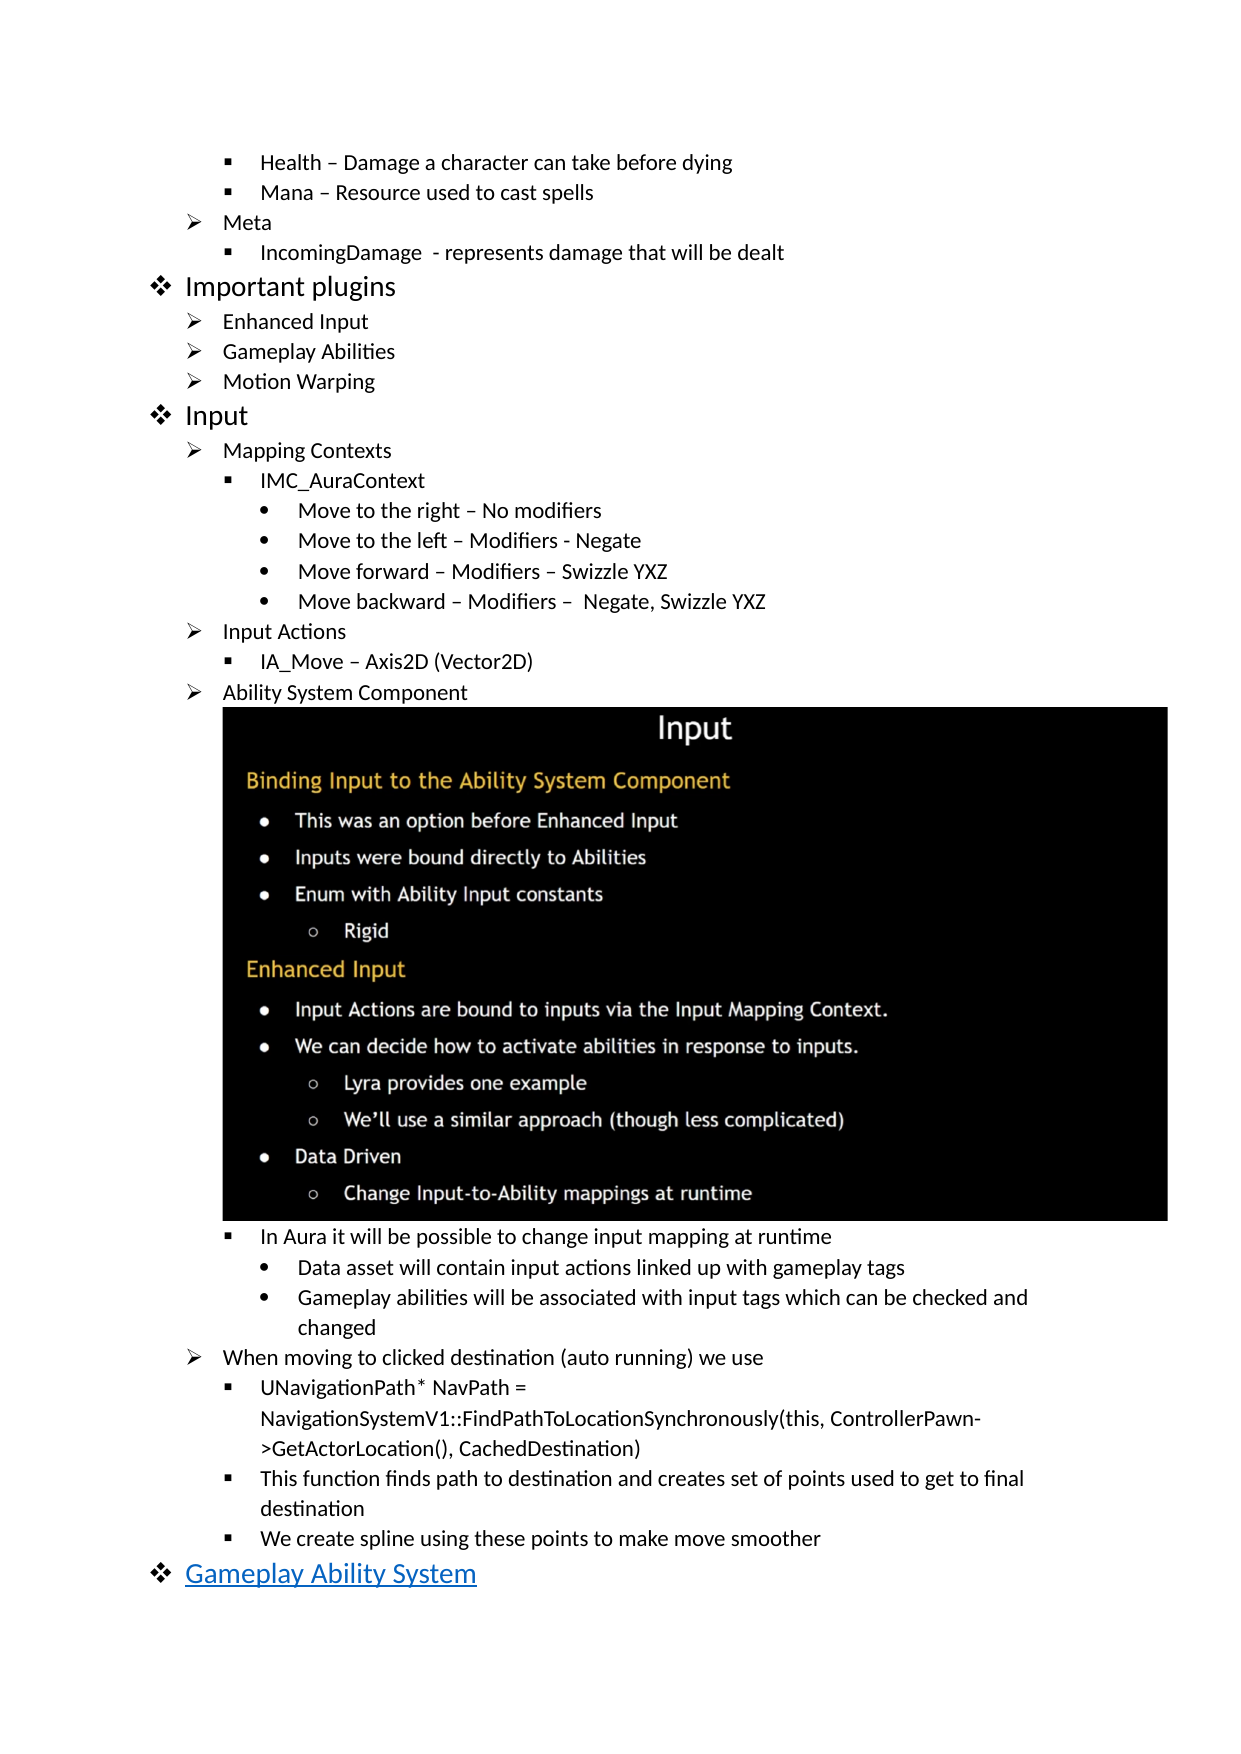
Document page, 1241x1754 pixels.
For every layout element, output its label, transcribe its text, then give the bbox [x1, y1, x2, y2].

list Data asset will contain input actions linked up with gameplay tags [260, 1253, 1093, 1281]
list Mapping Contexts [185, 436, 1093, 464]
list We create spline using these points to make move smoother [223, 1524, 1093, 1553]
list Move forward – Modifiers – Swizzle YXZ [260, 557, 1093, 585]
list Important plugins [148, 268, 1093, 304]
list Motion Warping [185, 367, 1093, 395]
list Gameplay abilities will be associated with input tags which can be checked and changed [260, 1283, 1093, 1341]
list Gameplay Ability System [148, 1555, 1093, 1590]
list Input Actions [185, 617, 1093, 645]
list UNavigationPath* NavPath = NavigationSystemV1::FindPathToLocationSynchronously(this, ControllerPawn->GetActorLocation(), CachedDestination) [223, 1373, 1093, 1462]
list Meta [185, 208, 1093, 236]
list In Aura it will be possible to change input mapping at runtime [223, 1222, 1093, 1251]
list Enhanced Input [185, 307, 1093, 335]
list When moving to clicked destination (auto running) we use [185, 1343, 1093, 1371]
list IMC_AuraContext [223, 466, 1093, 494]
list Move to the left – Modifiers - Negate [260, 527, 1093, 554]
list IncomingDamage - represents damage that will be dealt [223, 238, 1093, 266]
list Move to the right – No modifiers [260, 496, 1093, 524]
list IA_Move – Axis2D (Vector2D) [223, 647, 1093, 675]
list Input [148, 397, 1093, 433]
list Move backward – Modifiers – Negate, Swizzle YXZ [260, 587, 1093, 615]
list Health – Damage a character can take before dying [223, 148, 1093, 176]
list Mana – Resource used to cast spells [223, 178, 1093, 206]
list This function finds path to destination and creates set of points used to get to final destination [223, 1464, 1093, 1522]
picture [222, 707, 1168, 1221]
list Gameplay Abilities [185, 337, 1093, 365]
